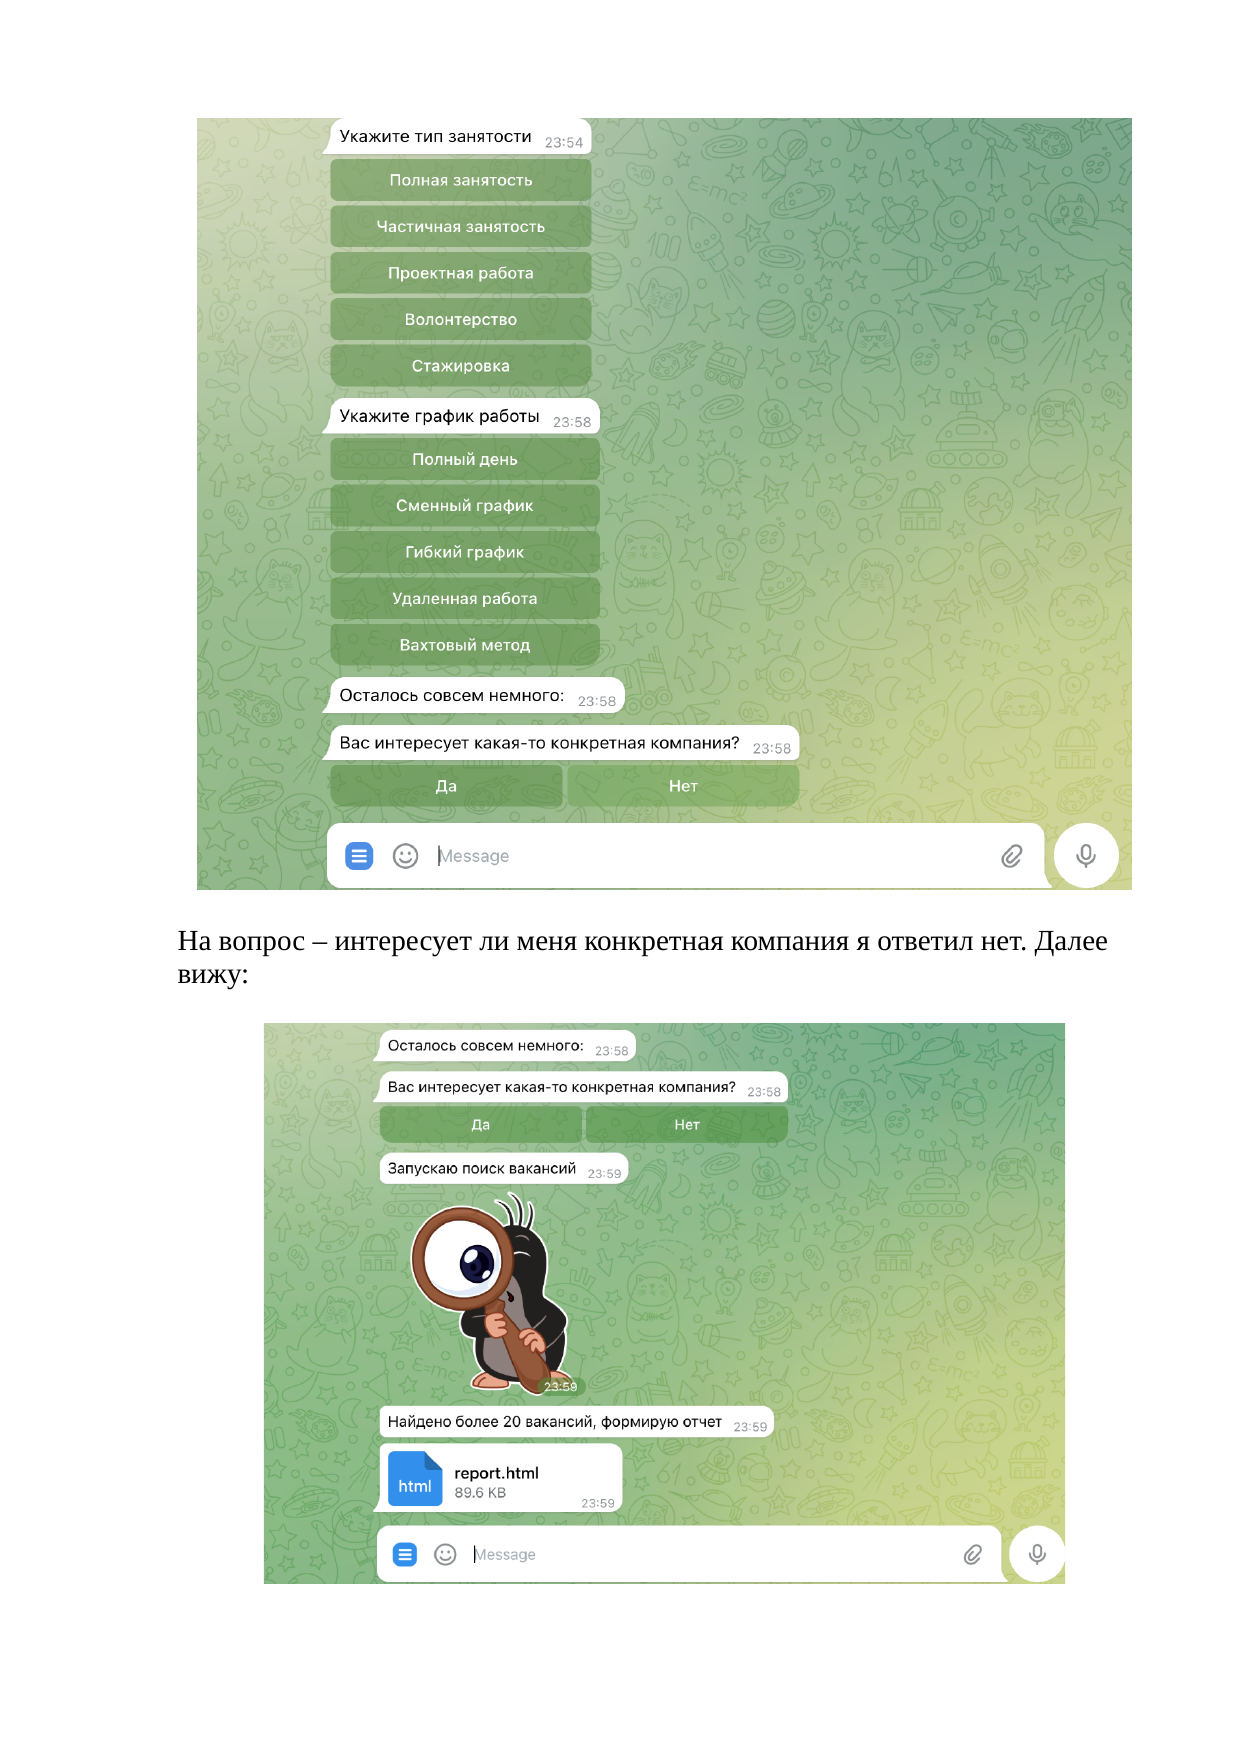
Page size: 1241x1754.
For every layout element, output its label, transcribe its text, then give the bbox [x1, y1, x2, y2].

text На вопрос – интересует ли меня конкретная компания я ответил нет. Далее вижу: [177, 923, 1152, 990]
picture [197, 118, 1132, 890]
picture [263, 1023, 1065, 1584]
